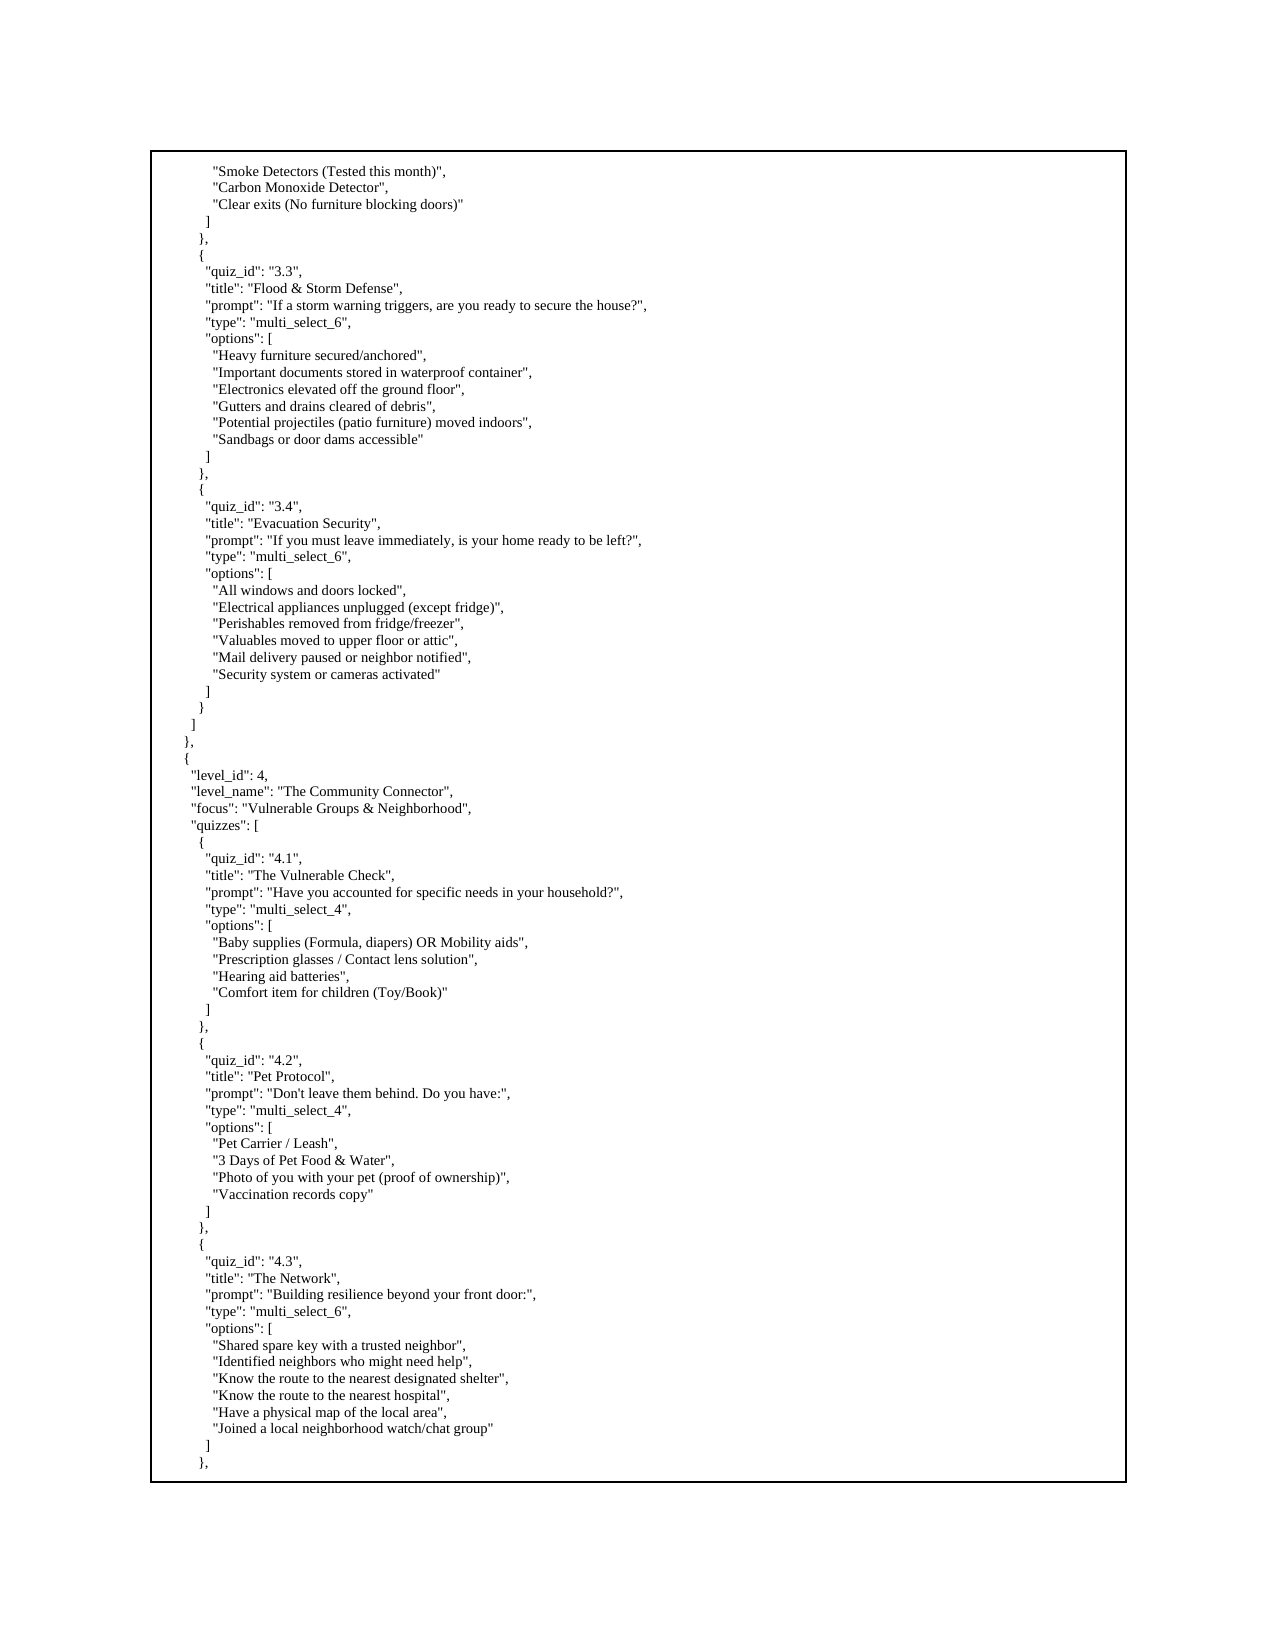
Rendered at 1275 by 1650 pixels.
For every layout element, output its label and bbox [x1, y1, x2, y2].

table_cell [152, 152, 1125, 1481]
